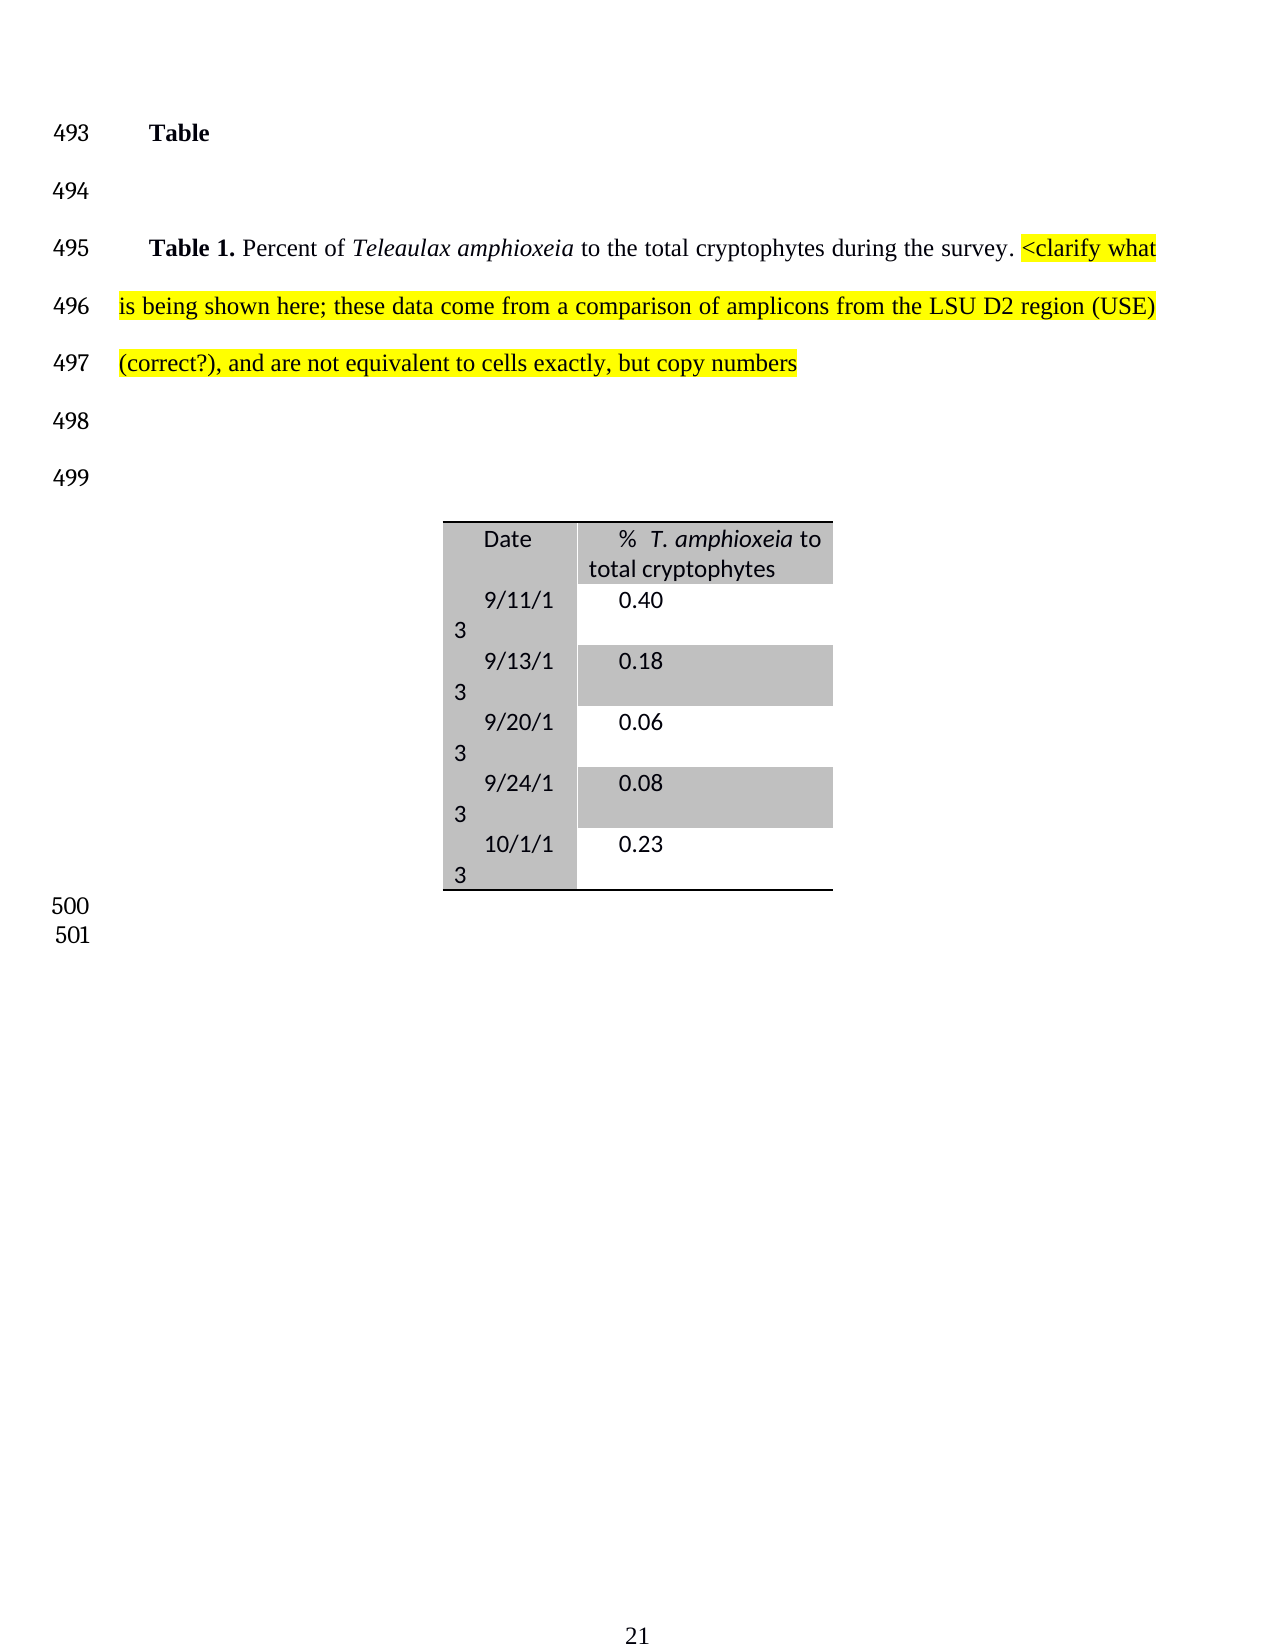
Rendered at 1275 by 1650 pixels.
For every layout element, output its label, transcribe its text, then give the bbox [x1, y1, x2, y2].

table_header Date [443, 523, 577, 584]
table_cell 0.18 [578, 645, 833, 706]
table_cell 9/20/13 [443, 706, 577, 767]
text Table [118, 118, 1156, 147]
table_cell 0.40 [578, 584, 833, 645]
text Table 1. Percent of Teleaulax amphioxeia to the total cryptophytes during the survey. <clarify what is being shown here; these data come from a comparison of amplicons from the LSU D2 region (USE) (correct?), and are not equivalent to cells exactly, but copy numbers [118, 233, 1156, 377]
table_cell 0.08 [578, 767, 833, 828]
table_cell 0.23 [578, 828, 833, 889]
table_cell 9/11/13 [443, 584, 577, 645]
table_cell 10/1/13 [443, 828, 577, 889]
table_header % T. amphioxeia to total cryptophytes [578, 523, 833, 584]
table_cell 0.06 [578, 706, 833, 767]
table_cell 9/13/13 [443, 645, 577, 706]
table_cell 9/24/13 [443, 767, 577, 828]
